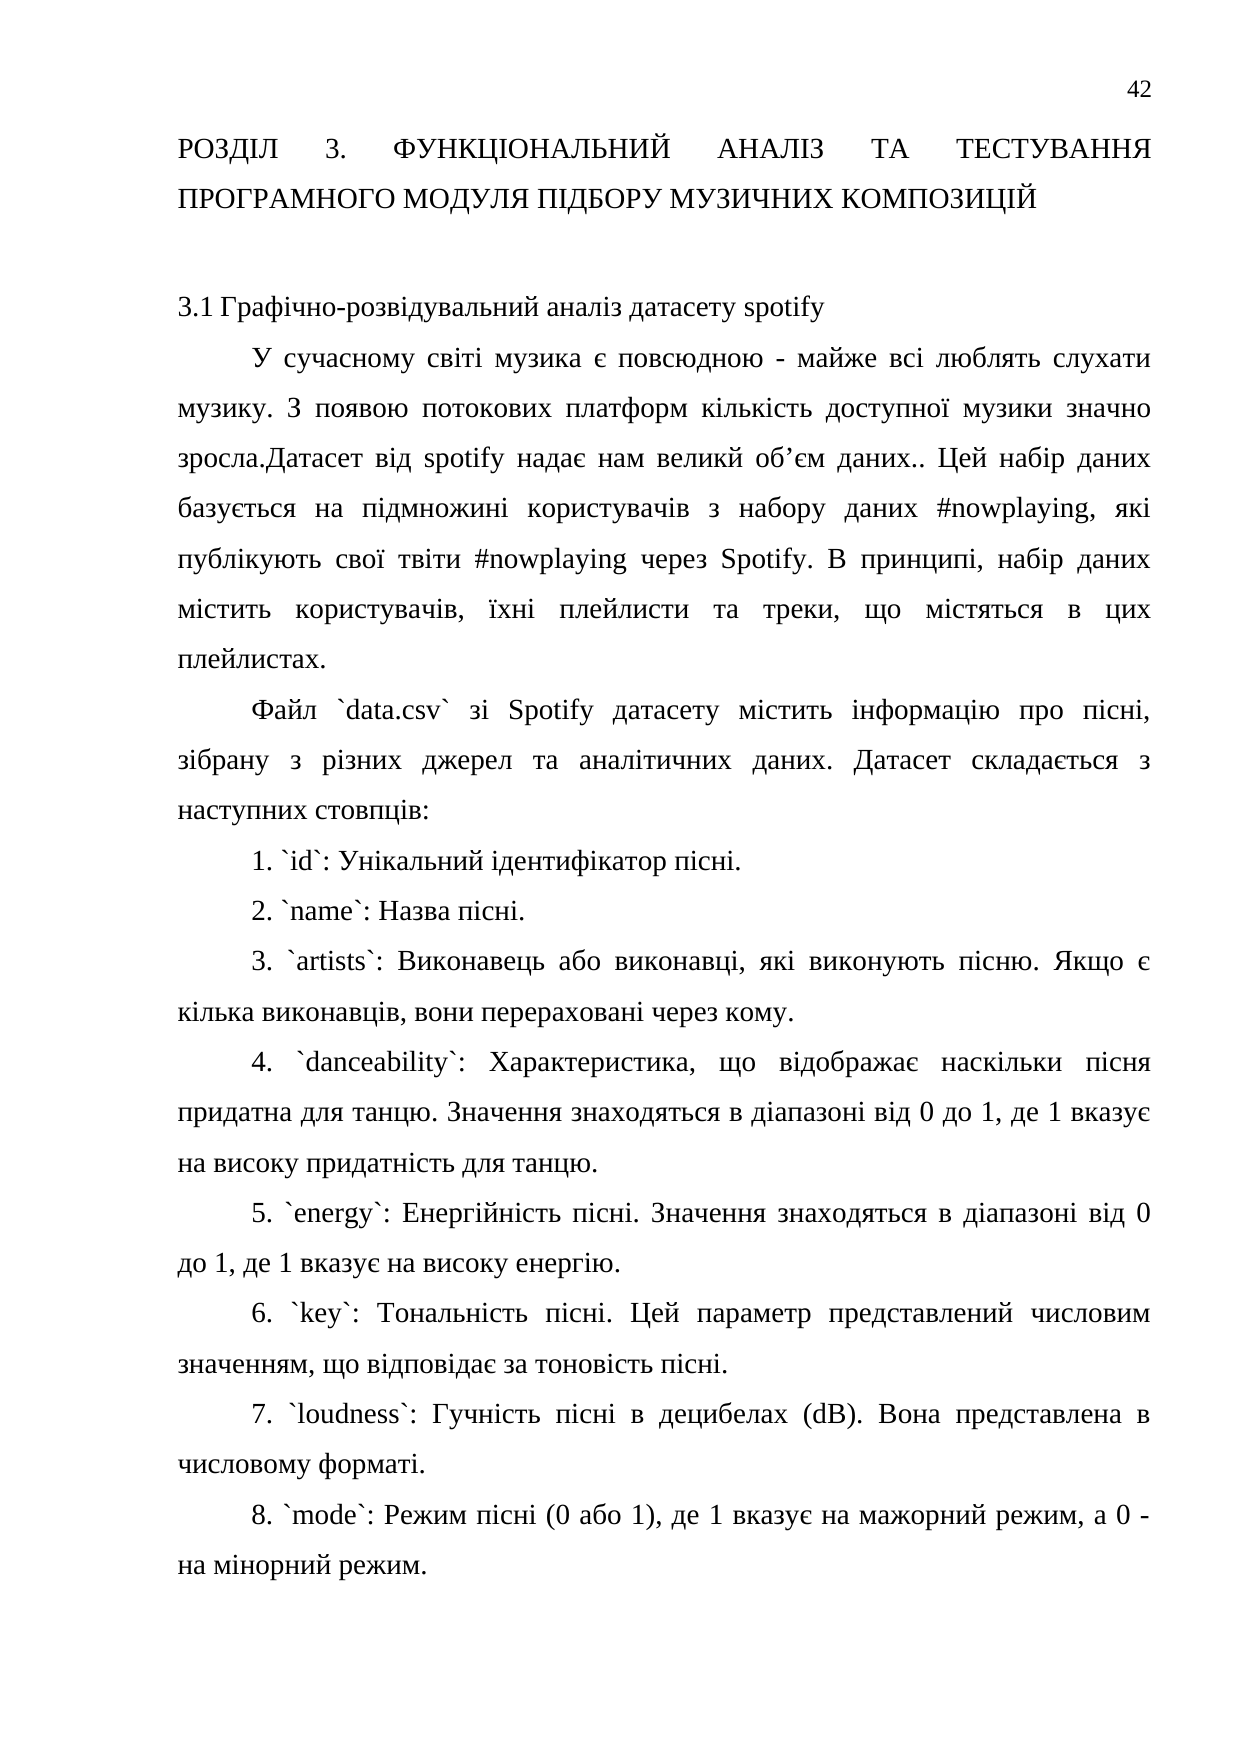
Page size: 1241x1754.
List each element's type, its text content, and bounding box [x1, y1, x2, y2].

text Файл `data.csv` зі Spotify датасету містить інформацію про пісні, зібрану з різних джерел та аналітичних даних. Датасет складається з наступних стовпців: [177, 692, 1152, 826]
text 3.1 Графічно-розвідувальний аналіз датасету spotify [177, 289, 1152, 323]
text 1. `id`: Унікальний ідентифікатор пісні. [177, 843, 1152, 876]
text 6. `key`: Тональність пісні. Цей параметр представлений числовим значенням, що відповідає за тоновість пісні. [177, 1296, 1152, 1379]
text 8. `mode`: Режим пісні (0 або 1), де 1 вказує на мажорний режим, а 0 - на мінорний режим. [177, 1497, 1152, 1581]
text 4. `danceability`: Характеристика, що відображає наскільки пісня придатна для танцю. Значення знаходяться в діапазоні від 0 до 1, де 1 вказує на високу придатність для танцю. [177, 1044, 1152, 1178]
text 7. `loudness`: Гучність пісні в децибелах (dB). Вона представлена в числовому форматі. [177, 1396, 1152, 1480]
text 2. `name`: Назва пісні. [177, 893, 1152, 927]
text У сучасному світі музика є повсюдною - майже всі люблять слухати музику. З появою потокових платформ кількість доступної музики значно зросла.Датасет від spotify надає нам великй об’єм даних.. Цей набір даних базується на підмножині користувачів з набору даних #nowplaying, які публікують свої твіти #nowplaying через Spotify. В принципі, набір даних містить користувачів, їхні плейлисти та треки, що містяться в цих плейлистах. [177, 340, 1152, 675]
text 3. `artists`: Виконавець або виконавці, які виконують пісню. Якщо є кілька виконавців, вони перераховані через кому. [177, 943, 1152, 1027]
text 5. `energy`: Енергійність пісні. Значення знаходяться в діапазоні від 0 до 1, де 1 вказує на високу енергію. [177, 1195, 1152, 1279]
text РОЗДІЛ 3. ФУНКЦІОНАЛЬНИЙ АНАЛІЗ ТА ТЕСТУВАННЯ ПРОГРАМНОГО МОДУЛЯ ПІДБОРУ МУЗИЧНИХ КОМПОЗИЦІЙ [177, 131, 1152, 215]
